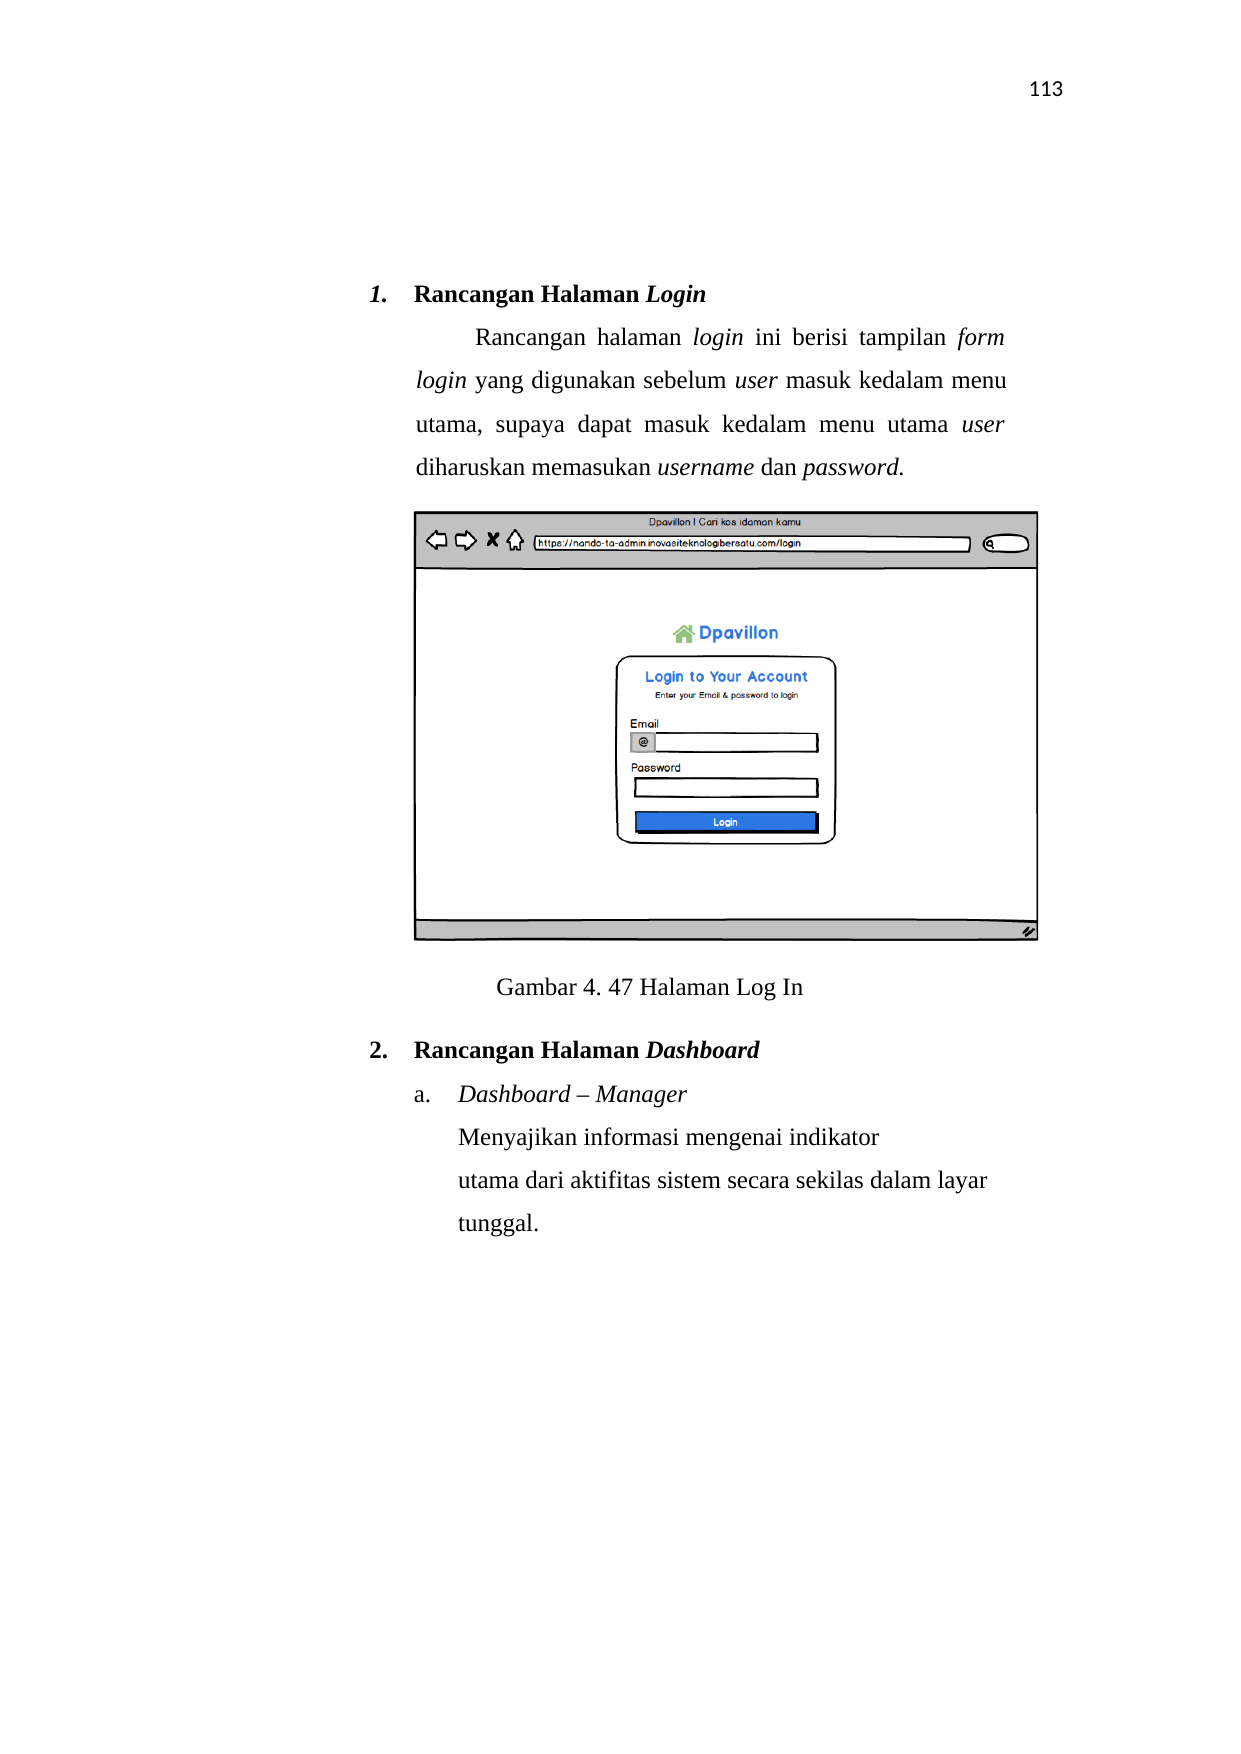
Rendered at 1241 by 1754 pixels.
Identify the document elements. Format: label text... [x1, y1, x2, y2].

text Menyajikan informasi mengenai indikator utama dari aktifitas sistem secara sekilas dalam layar tunggal. [458, 1122, 1063, 1237]
text Gambar 4. 47 Halaman Log In [236, 972, 1063, 1000]
text Rancangan halaman login ini berisi tampilan form login yang digunakan sebelum user masuk kedalam menu utama, supaya dapat masuk kedalam menu utama user diharuskan memasukan username dan password. [416, 322, 1007, 481]
list Dashboard – Manager [413, 1079, 1063, 1107]
picture [413, 511, 1039, 941]
list Rancangan Halaman Dashboard [369, 1036, 1063, 1064]
list Rancangan Halaman Login [369, 279, 1063, 308]
